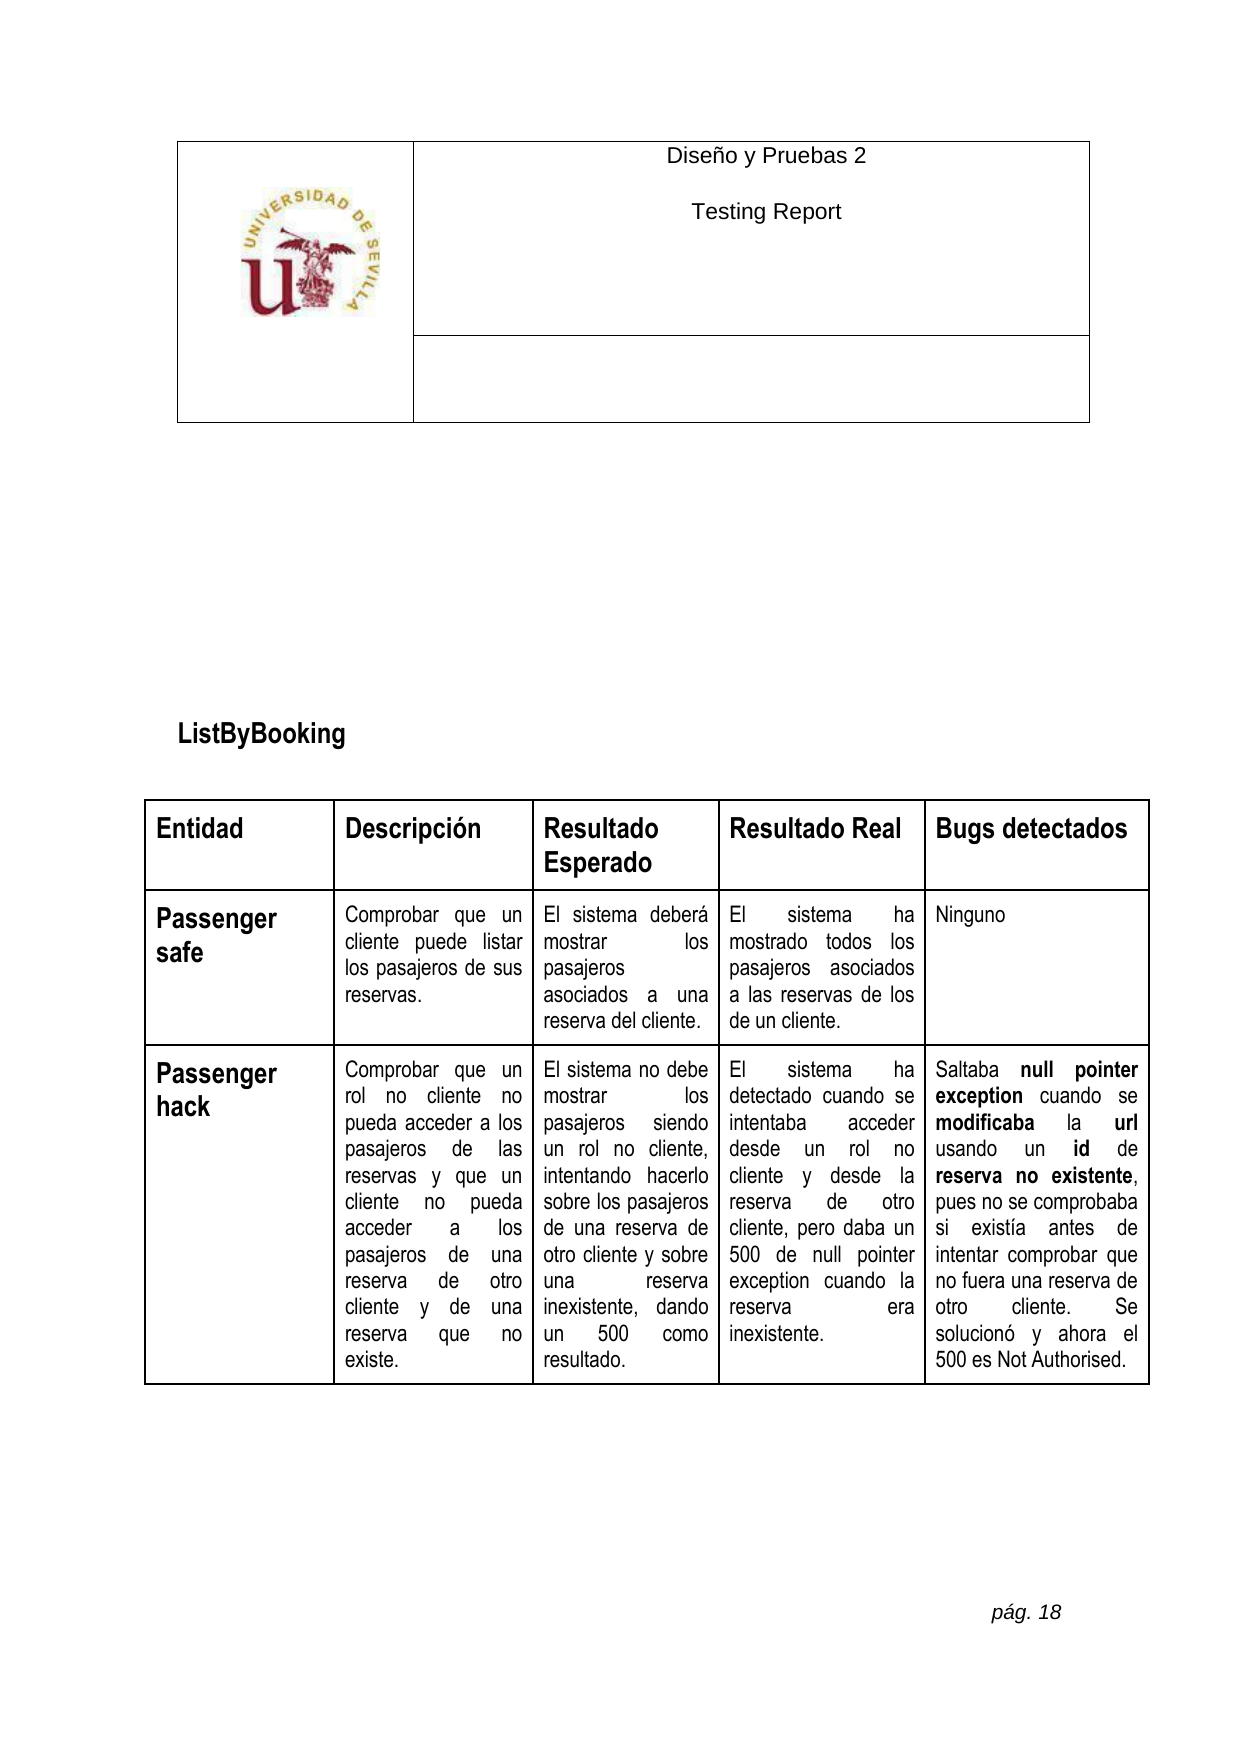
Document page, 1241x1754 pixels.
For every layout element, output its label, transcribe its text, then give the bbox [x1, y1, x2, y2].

table_header Bugs detectados [926, 801, 1148, 889]
table_cell El sistema deberá mostrar los pasajeros asociados a una reserva del cliente. [534, 891, 718, 1044]
table_cell Saltaba null pointer exception cuando se modificaba la url usando un id de reserva no existente, pues no se comprobaba si existía antes de intentar comprobar que no fuera una reserva de otro cliente. Se solucionó y ahora el 500 es Not Authorised. [926, 1046, 1148, 1383]
table_header Resultado Real [720, 801, 924, 889]
table_cell El sistema no debe mostrar los pasajeros siendo un rol no cliente, intentando hacerlo sobre los pasajeros de una reserva de otro cliente y sobre una reserva inexistente, dando un 500 como resultado. [534, 1046, 718, 1383]
table_cell Ninguno [926, 891, 1148, 1044]
table_cell Passenger safe [146, 891, 333, 1044]
table_cell Comprobar que un cliente puede listar los pasajeros de sus reservas. [335, 891, 532, 1044]
table_header Resultado Esperado [534, 801, 718, 889]
table_cell El sistema ha detectado cuando se intentaba acceder desde un rol no cliente y desde la reserva de otro cliente, pero daba un 500 de null pointer exception cuando la reserva era inexistente. [720, 1046, 924, 1383]
table_cell Comprobar que un rol no cliente no pueda acceder a los pasajeros de las reservas y que un cliente no pueda acceder a los pasajeros de una reserva de otro cliente y de una reserva que no existe. [335, 1046, 532, 1383]
table_cell Passenger hack [146, 1046, 333, 1383]
picture [240, 187, 381, 317]
table_cell El sistema ha mostrado todos los pasajeros asociados a las reservas de los de un cliente. [720, 891, 924, 1044]
table_header Descripción [335, 801, 532, 889]
table_header Entidad [146, 801, 333, 889]
text ListByBooking [177, 716, 1063, 749]
